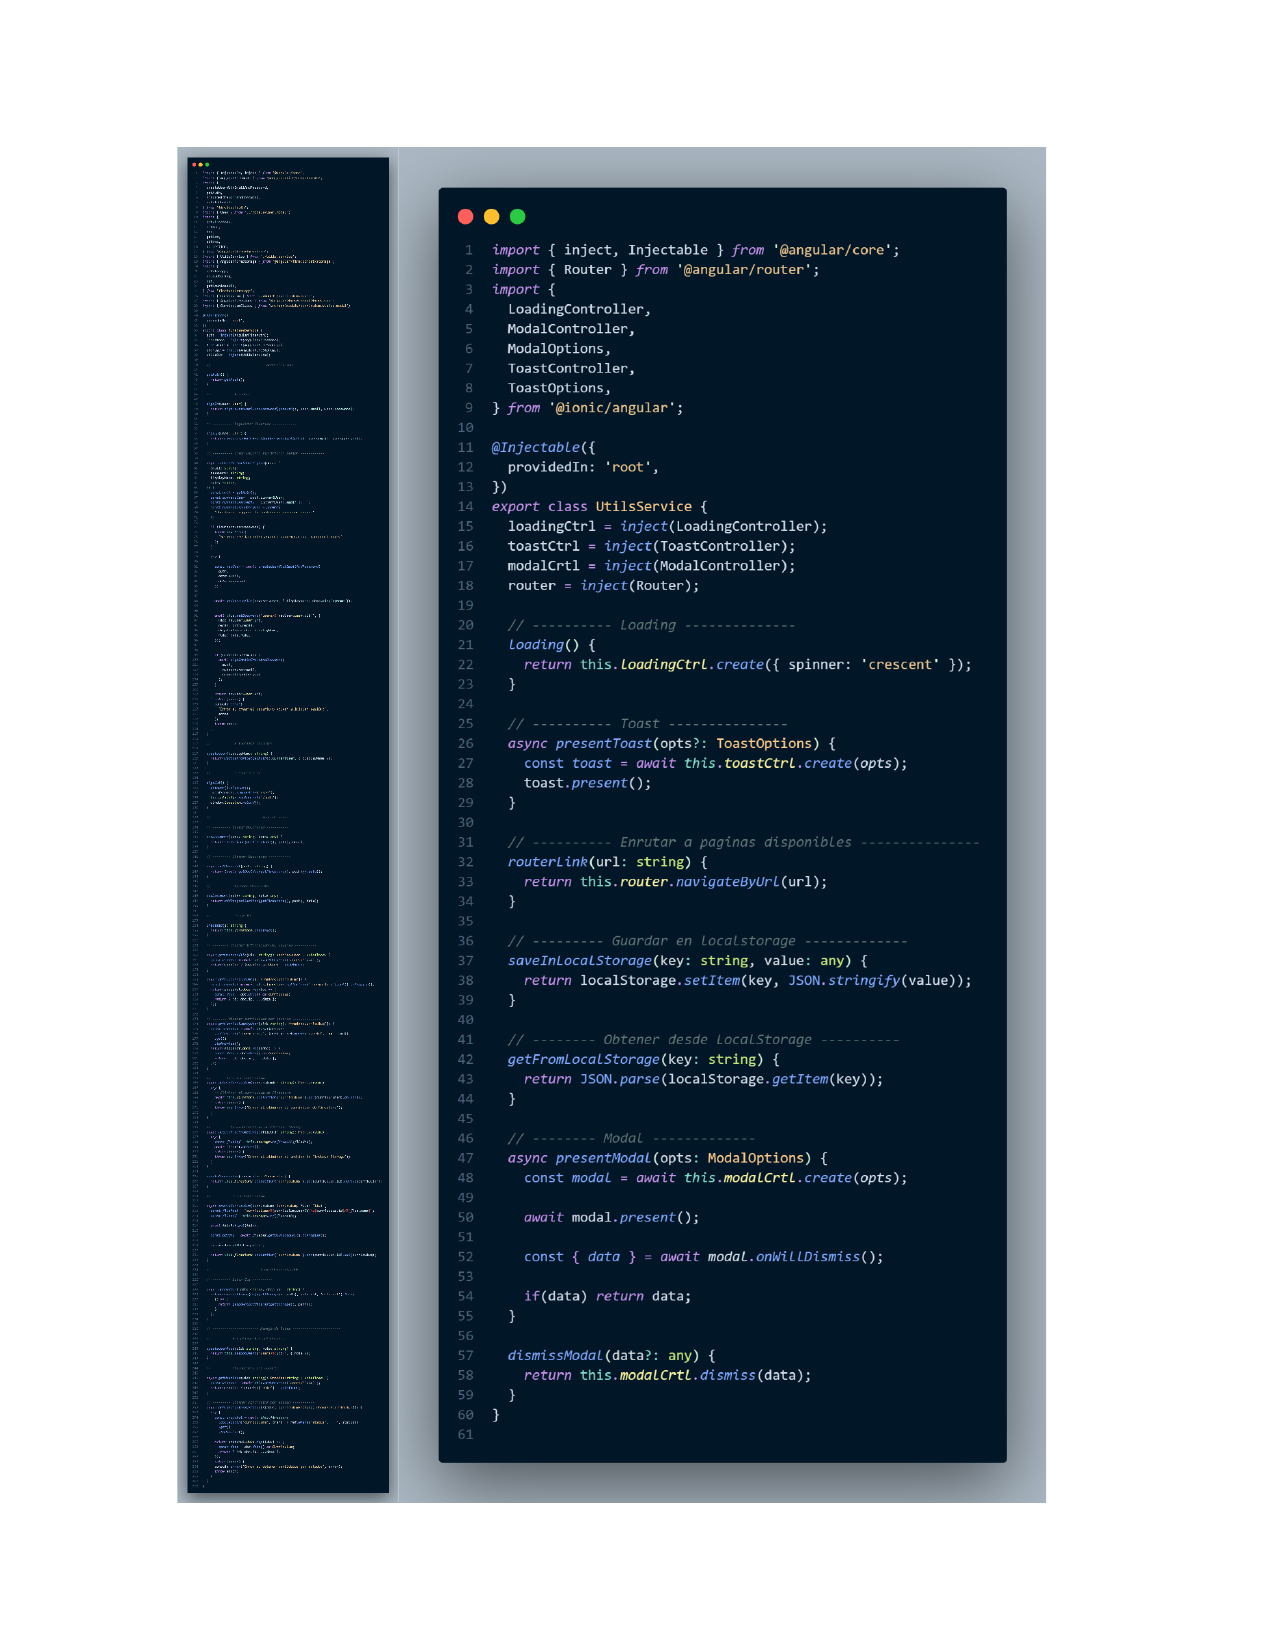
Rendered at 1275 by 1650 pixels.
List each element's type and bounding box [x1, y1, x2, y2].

picture [177, 147, 1047, 1503]
